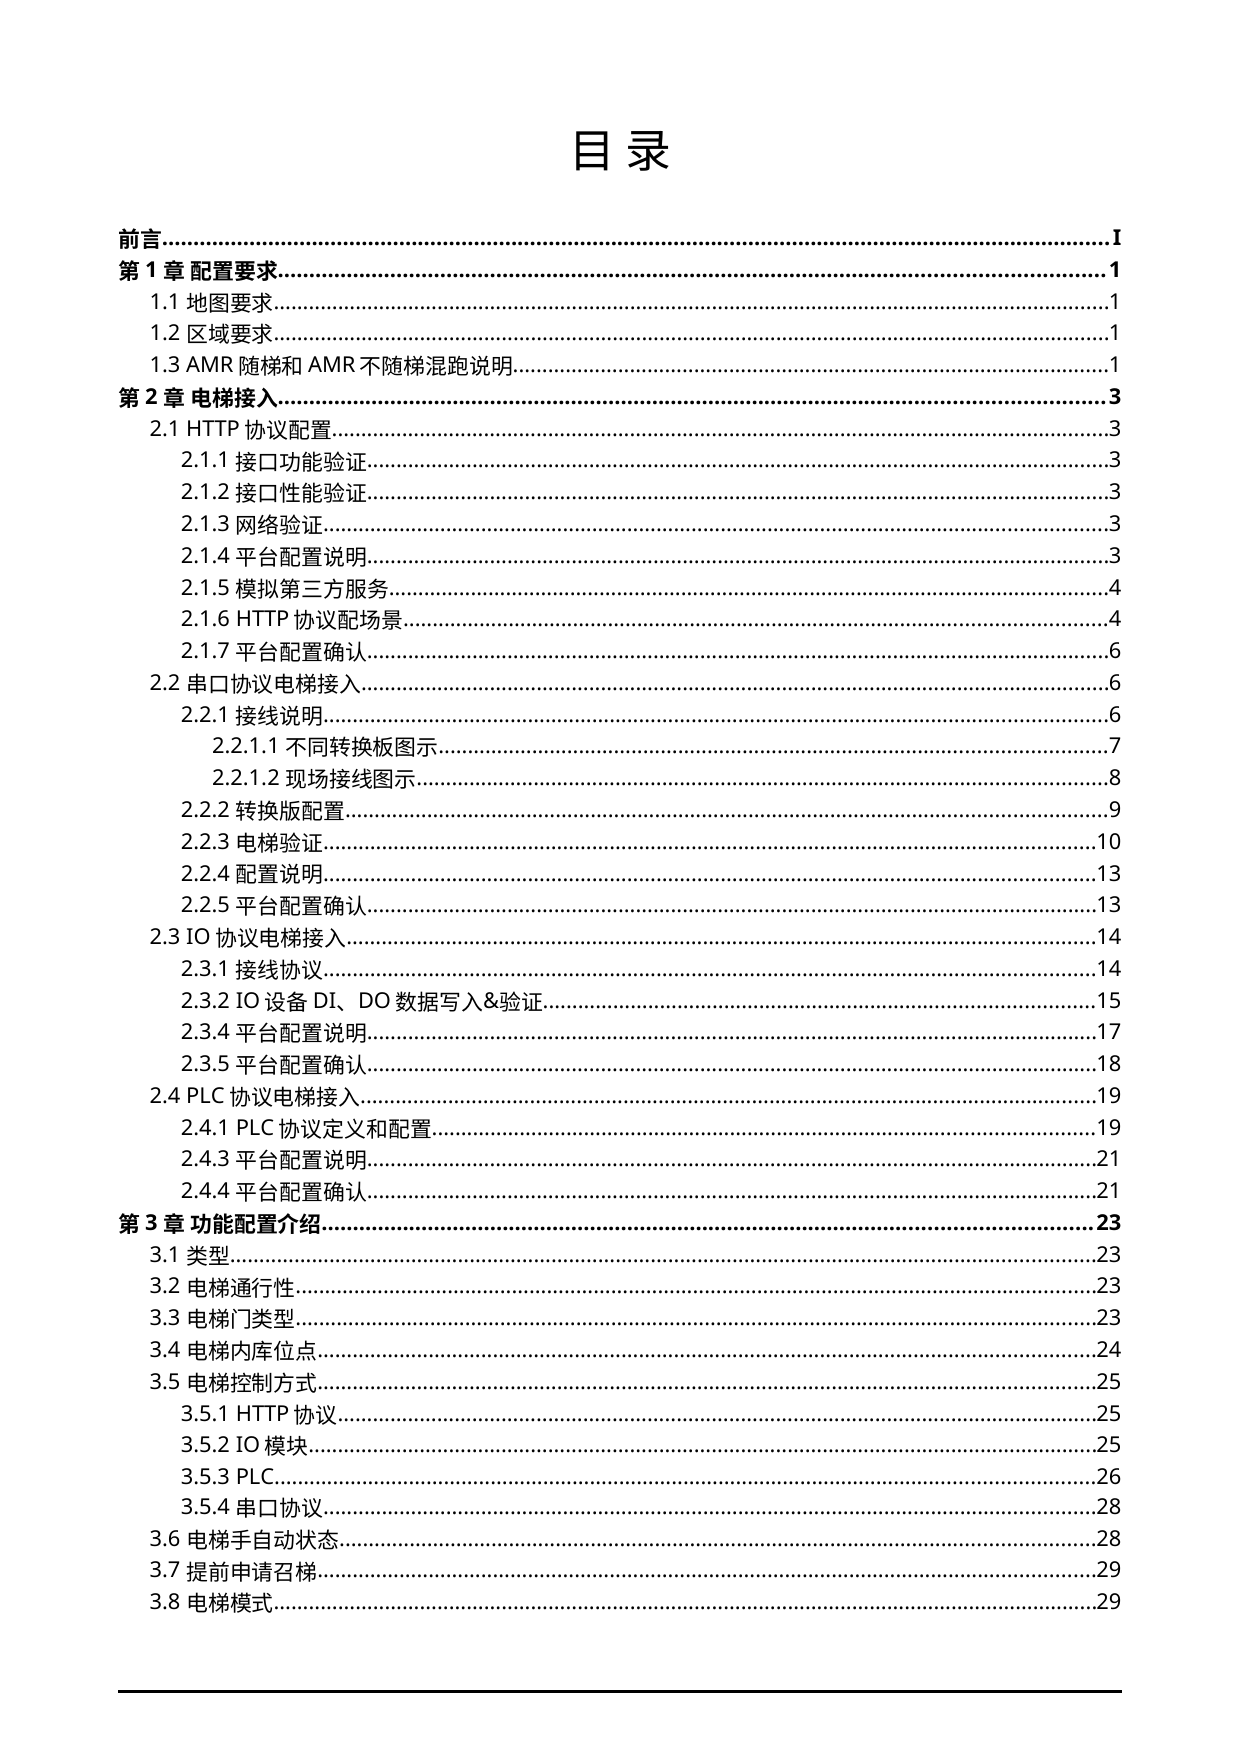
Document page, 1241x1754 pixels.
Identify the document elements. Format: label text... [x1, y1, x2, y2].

text 3.5.2 IO模块 25 [181, 1429, 1122, 1461]
text 2.2.4 配置说明 13 [181, 857, 1122, 889]
text 3.4 电梯内库位点 24 [149, 1334, 1122, 1366]
text 1.2 区域要求 1 [149, 317, 1122, 349]
text 2.4 PLC协议电梯接入 19 [149, 1080, 1122, 1112]
text 3.6 电梯手自动状态 28 [149, 1523, 1122, 1554]
text 2.4.4 平台配置确认 21 [181, 1175, 1122, 1207]
text 2.2.1 接线说明 6 [181, 699, 1122, 730]
text 2.1.5 模拟第三方服务 4 [181, 572, 1122, 603]
text 3.5.4 串口协议 28 [181, 1491, 1122, 1523]
text 第 3 章 功能配置介绍 23 [118, 1207, 1122, 1239]
text 2.3.2 IO设备DI、DO数据写入&验证 15 [181, 984, 1122, 1016]
text 3.3 电梯门类型 23 [149, 1302, 1122, 1334]
text 2.2 串口协议电梯接入 6 [149, 667, 1122, 699]
text 目 录 [118, 114, 1122, 180]
text 2.3.5 平台配置确认 18 [181, 1048, 1122, 1080]
text 2.2.2 转换版配置 9 [181, 794, 1122, 826]
text 3.8 电梯模式 29 [149, 1586, 1122, 1618]
text 2.3.1 接线协议 14 [181, 953, 1122, 984]
text 2.4.3 平台配置说明 21 [181, 1143, 1122, 1175]
text 2.1.2 接口性能验证 3 [181, 476, 1122, 508]
text 第 2 章 电梯接入 3 [118, 381, 1122, 413]
text 前言 I [118, 222, 1122, 254]
text 3.7 提前申请召梯 29 [149, 1554, 1122, 1586]
text 1.3 AMR随梯和AMR不随梯混跑说明 1 [149, 349, 1122, 381]
text 2.1.3 网络验证 3 [181, 508, 1122, 540]
text 2.2.5 平台配置确认 13 [181, 889, 1122, 921]
text 第 1 章 配置要求 1 [118, 254, 1122, 286]
text 2.1.7 平台配置确认 6 [181, 635, 1122, 667]
text 2.2.3 电梯验证 10 [181, 826, 1122, 857]
text 2.1.4 平台配置说明 3 [181, 540, 1122, 572]
text 1.1 地图要求 1 [149, 286, 1122, 317]
text 2.2.1.1 不同转换板图示 7 [212, 730, 1122, 762]
text 2.1.1 接口功能验证 3 [181, 444, 1122, 476]
text 3.5.1 HTTP协议 25 [181, 1398, 1122, 1429]
text 3.5 电梯控制方式 25 [149, 1366, 1122, 1398]
text 2.4.1 PLC协议定义和配置 19 [181, 1112, 1122, 1143]
text 2.1 HTTP协议配置 3 [149, 413, 1122, 444]
text 3.1 类型 23 [149, 1239, 1122, 1271]
text 2.3 IO协议电梯接入 14 [149, 921, 1122, 953]
text 2.2.1.2 现场接线图示 8 [212, 762, 1122, 794]
text 2.1.6 HTTP协议配场景 4 [181, 603, 1122, 635]
text 3.5.3 PLC 26 [181, 1461, 1122, 1491]
text 2.3.4 平台配置说明 17 [181, 1016, 1122, 1048]
text 3.2 电梯通行性 23 [149, 1271, 1122, 1302]
